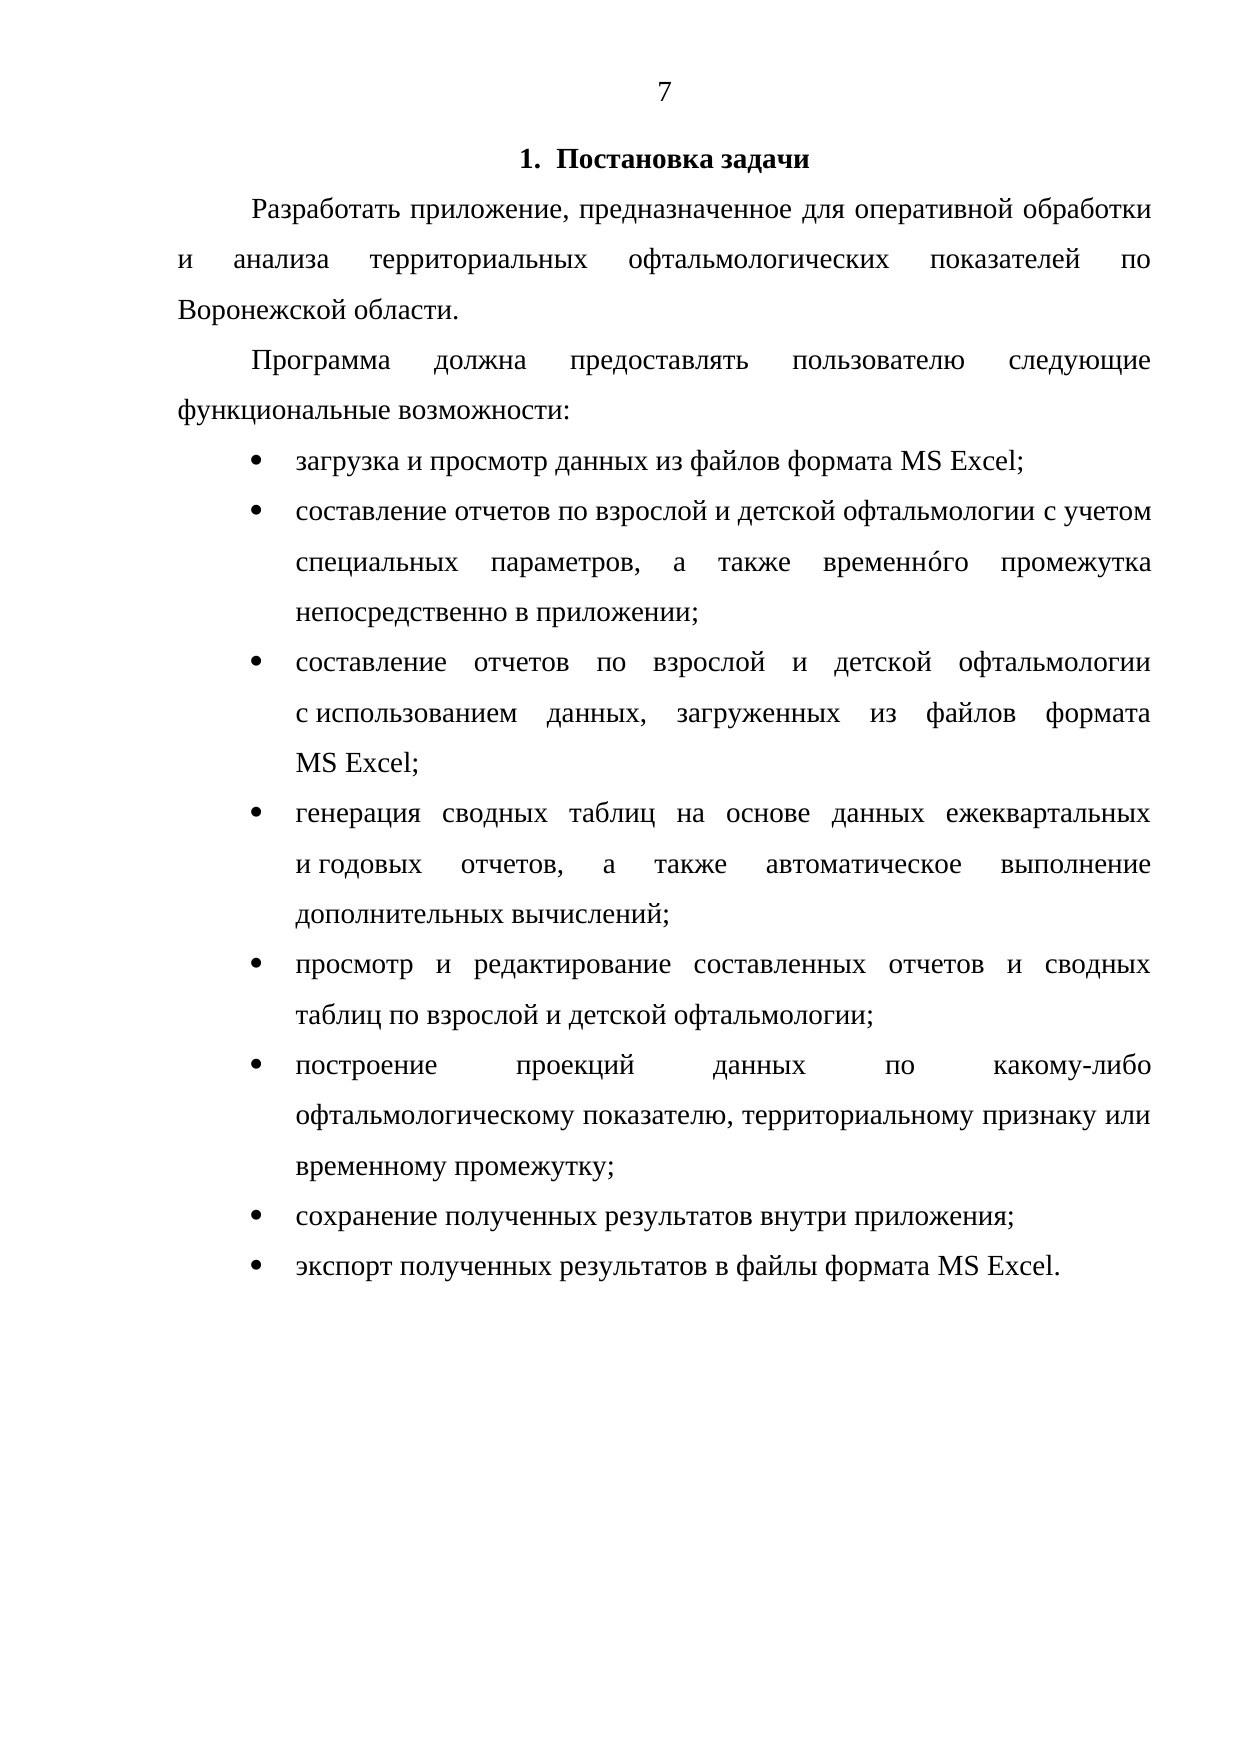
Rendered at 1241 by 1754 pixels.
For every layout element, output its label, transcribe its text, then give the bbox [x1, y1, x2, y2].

list экспорт полученных результатов в файлы формата MS Excel. [251, 1248, 1152, 1282]
subtitle Постановка задачи [177, 141, 1152, 174]
list просмотр и редактирование составленных отчетов и сводных таблиц по взрослой и детской офтальмологии; [251, 946, 1152, 1030]
text Разработать приложение, предназначенное для оперативной обработки и анализа территориальных офтальмологических показателей по Воронежской области. [177, 191, 1152, 325]
list загрузка и просмотр данных из файлов формата MS Excel; [251, 443, 1152, 476]
text Программа должна предоставлять пользователю следующие функциональные возможности: [177, 342, 1152, 426]
list сохранение полученных результатов внутри приложения; [251, 1198, 1152, 1232]
list генерация сводных таблиц на основе данных ежеквартальных и годовых отчетов, а также автоматическое выполнение дополнительных вычислений; [251, 795, 1152, 929]
list составление отчетов по взрослой и детской офтальмологии с учетом специальных параметров, а также временнóго промежутка непосредственно в приложении; [251, 493, 1152, 627]
list составление отчетов по взрослой и детской офтальмологии с использованием данных, загруженных из файлов формата MS Excel; [251, 644, 1152, 778]
list построение проекций данных по какому-либо офтальмологическому показателю, территориальному признаку или временному промежутку; [251, 1047, 1152, 1181]
